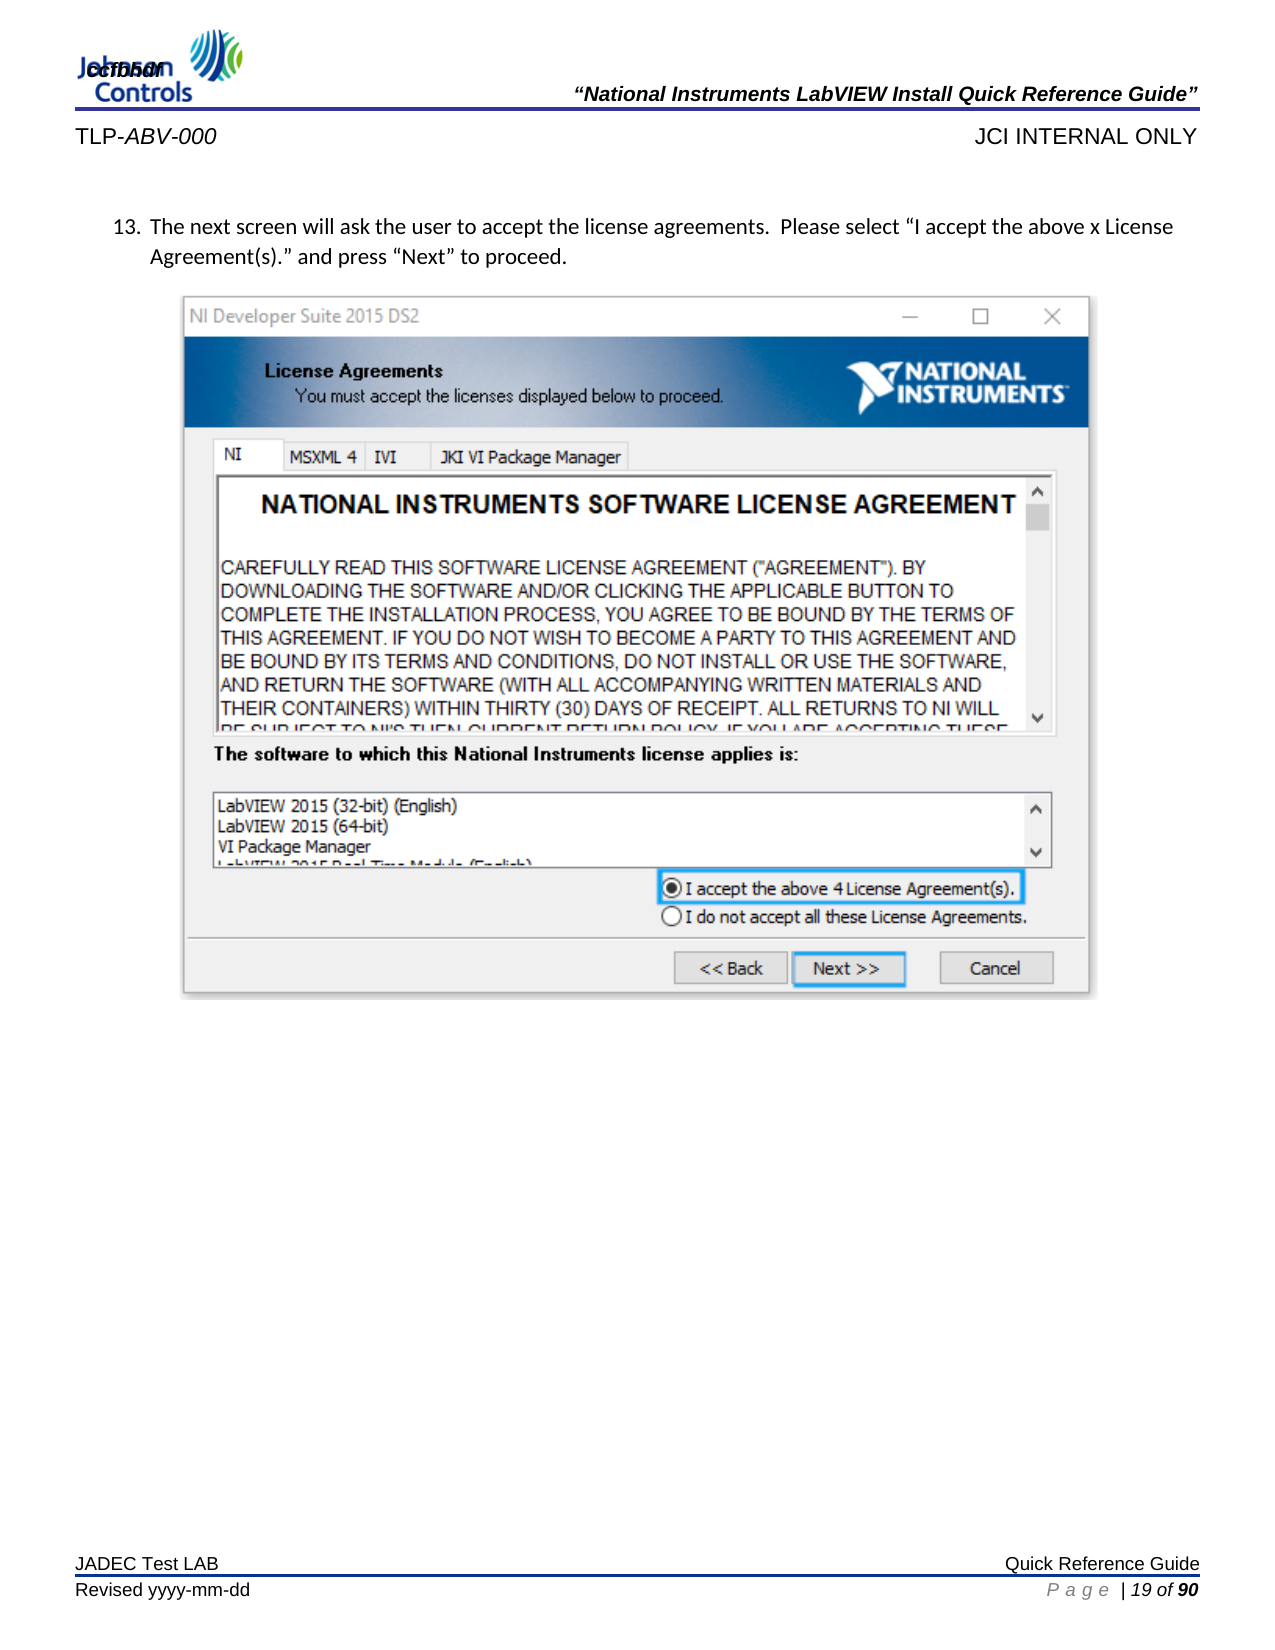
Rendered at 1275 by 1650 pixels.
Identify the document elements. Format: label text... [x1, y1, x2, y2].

picture [177, 290, 1098, 1000]
picture [76, 26, 246, 105]
list The next screen will ask the user to accept the license agreements. Please select “I accept the above x License Agreement(s).” and press “Next” to proceed. [112, 212, 1200, 270]
